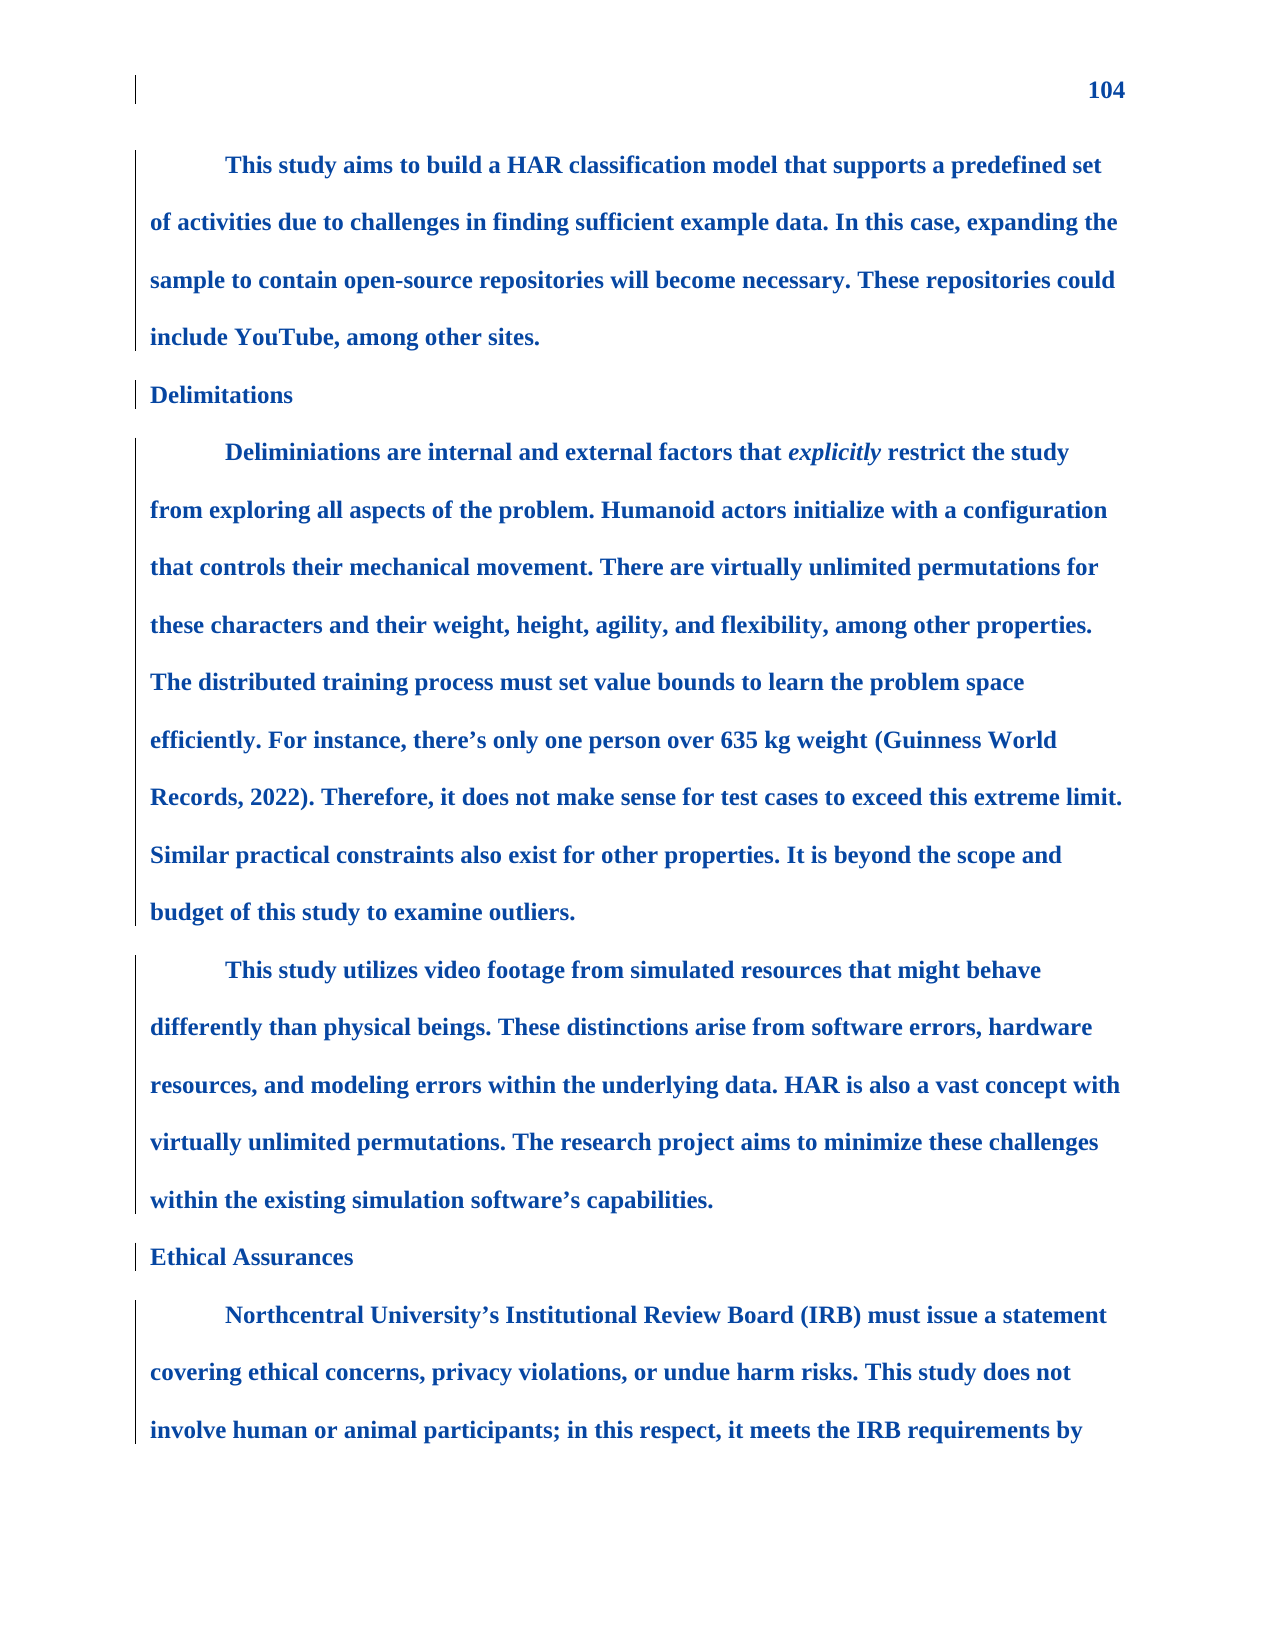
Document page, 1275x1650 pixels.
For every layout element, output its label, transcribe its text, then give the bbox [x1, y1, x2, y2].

subtitle Delimitations [150, 380, 1125, 409]
text This study utilizes video footage from simulated resources that might behave differently than physical beings. These distinctions arise from software errors, hardware resources, and modeling errors within the underlying data. HAR is also a vast concept with virtually unlimited permutations. The research project aims to minimize these challenges within the existing simulation software’s capabilities. [150, 955, 1125, 1214]
subtitle Ethical Assurances [150, 1242, 1125, 1271]
text This study aims to build a HAR classification model that supports a predefined set of activities due to challenges in finding sufficient example data. In this case, expanding the sample to contain open-source repositories will become necessary. These repositories could include YouTube, among other sites. [150, 150, 1125, 351]
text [150, 1300, 1125, 1444]
text Deliminiations are internal and external factors that explicitly restrict the study from exploring all aspects of the problem. Humanoid actors initialize with a configuration that controls their mechanical movement. There are virtually unlimited permutations for these characters and their weight, height, agility, and flexibility, among other properties. The distributed training process must set value bounds to learn the problem space efficiently. For instance, there’s only one person over 635 kg weight. Therefore, it does not make sense for test cases to exceed this extreme limit. Similar practical constraints also exist for other properties. It is beyond the scope and budget of this study to examine outliers. [150, 437, 1125, 926]
